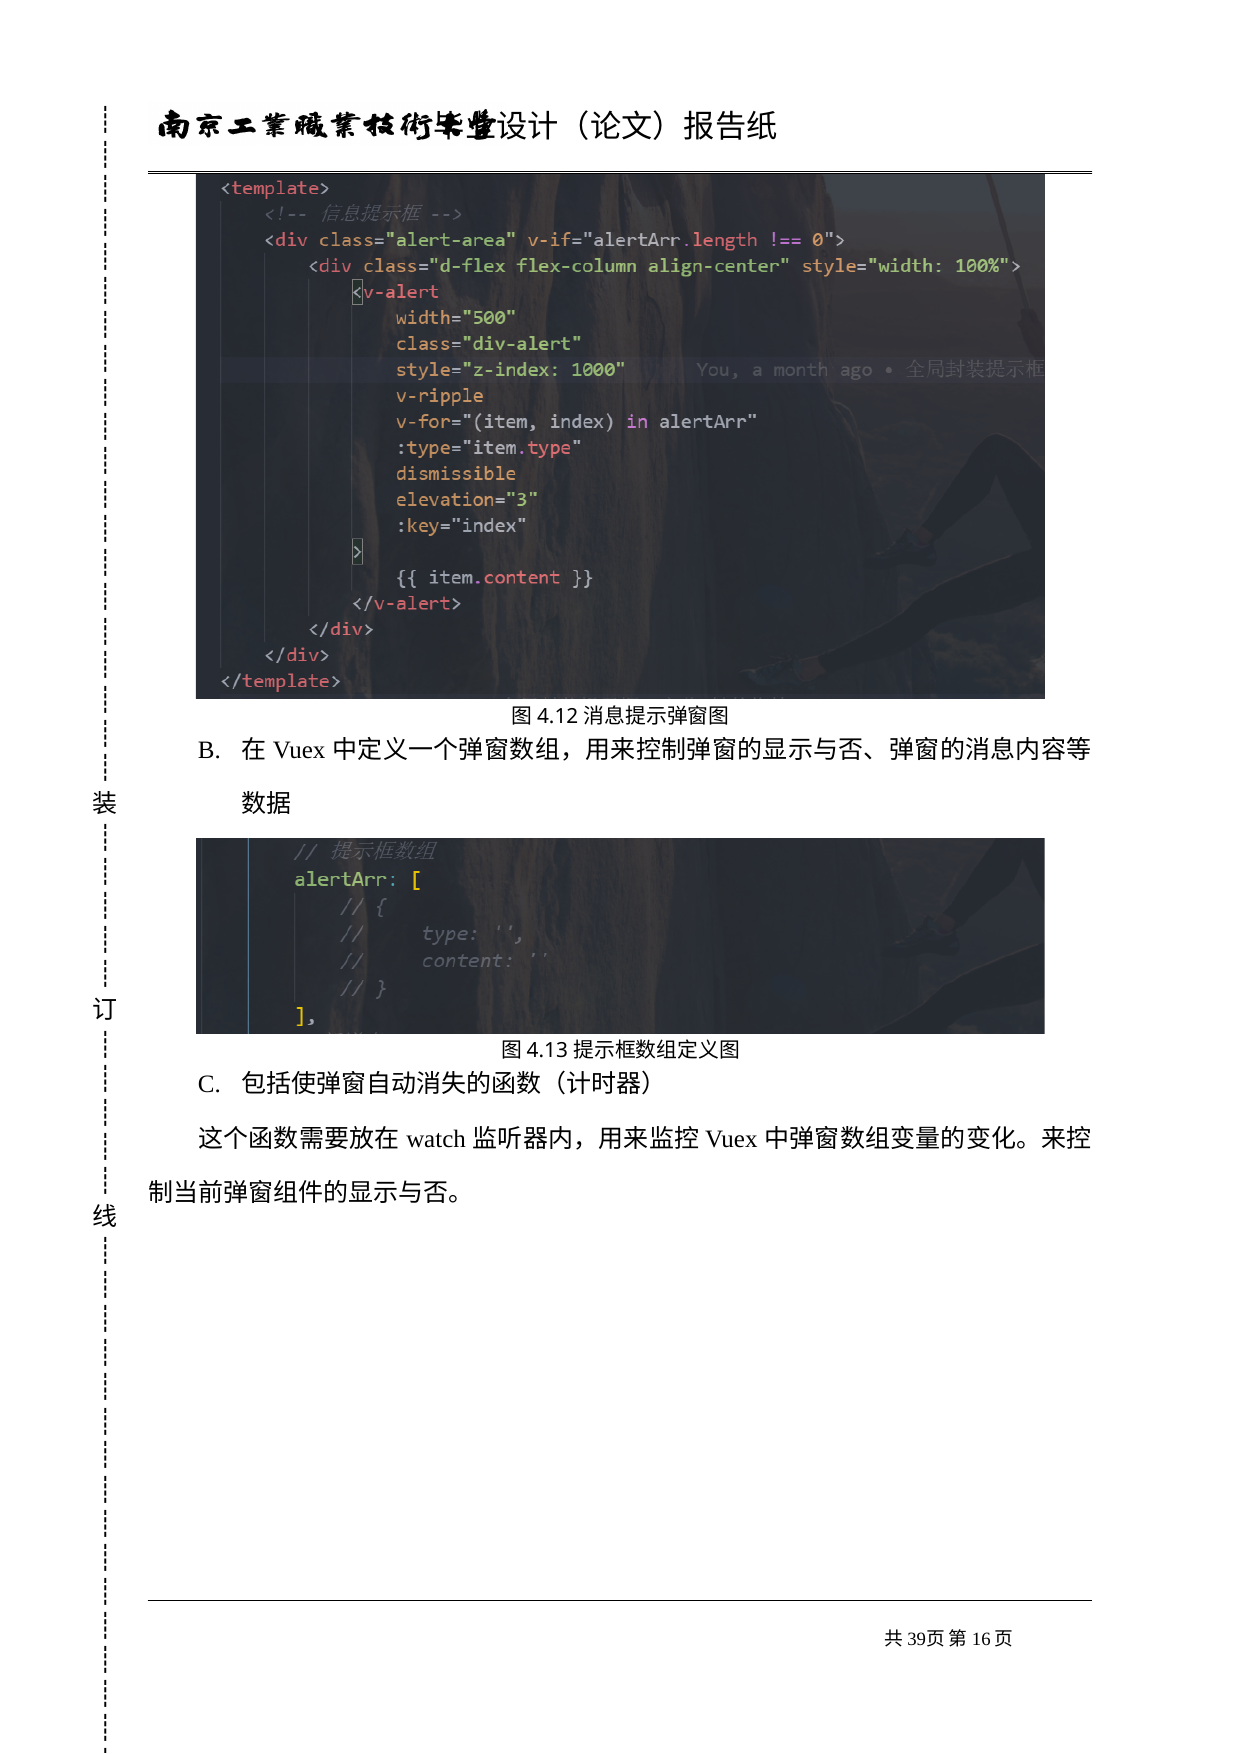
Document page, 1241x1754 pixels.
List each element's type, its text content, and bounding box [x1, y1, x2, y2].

list 在 Vuex 中定义一个弹窗数组，用来控制弹窗的显示与否、弹窗的消息内容等数据 [198, 729, 1092, 820]
picture [195, 174, 1045, 699]
list 包括使弹窗自动消失的函数（计时器） [198, 1064, 1092, 1100]
picture [147, 101, 507, 146]
text 这个函数需要放在 watch 监听器内，用来监控Vuex 中弹窗数组变量的变化。来控制当前弹窗组件的显示与否。 [148, 1118, 1092, 1209]
picture [196, 838, 1045, 1034]
